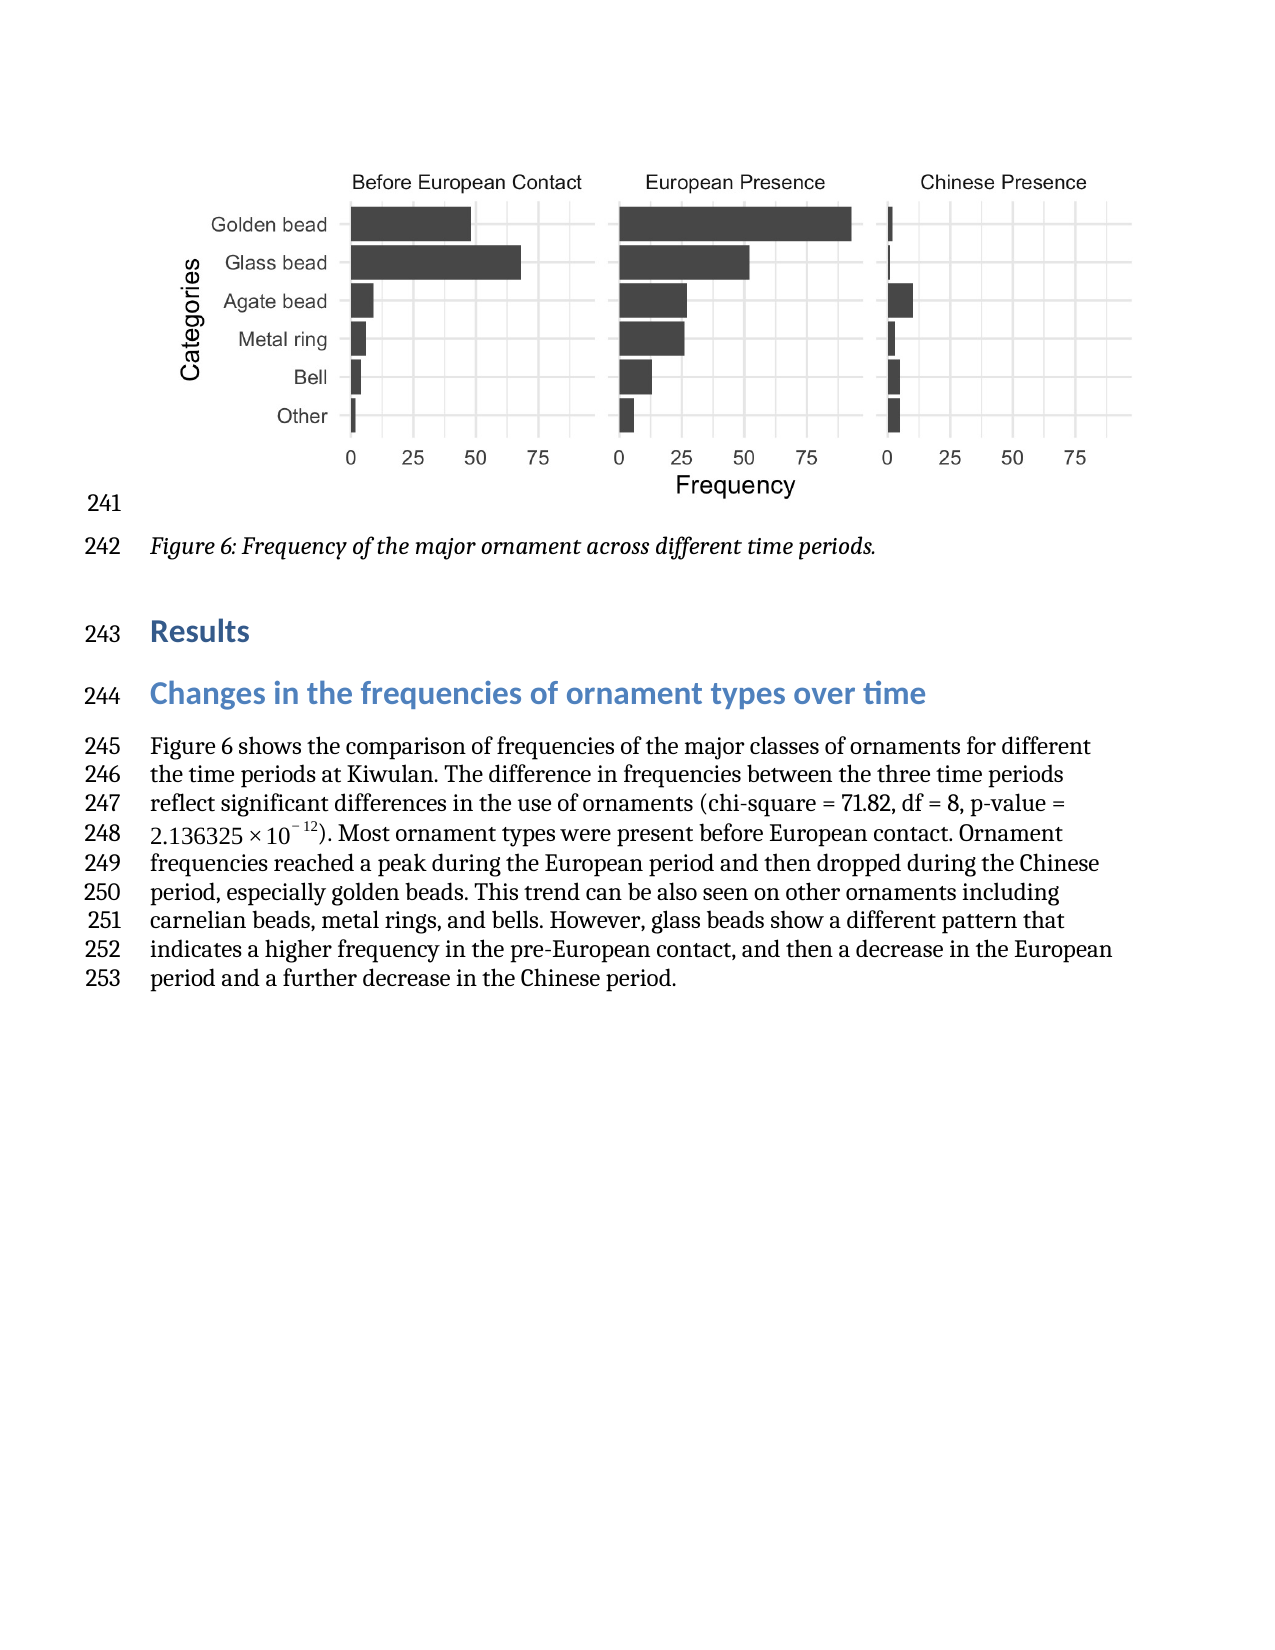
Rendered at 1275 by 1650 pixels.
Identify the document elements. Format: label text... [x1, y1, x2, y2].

text Figure 6: Frequency of the major ornament across different time periods. [150, 532, 1125, 561]
subtitle Changes in the frequencies of ornament types over time [150, 672, 1125, 713]
text Figure 6 shows the comparison of frequencies of the major classes of ornaments for different the time periods at Kiwulan. The difference in frequencies between the three time periods reflect significant differences in the use of ornaments (chi-square = 71.82, df = 8, p-value = ). Most ornament types were present before European contact. Ornament frequencies reached a peak during the European period and then dropped during the Chinese period, especially golden beads. This trend can be also seen on other ornaments including carnelian beads, metal rings, and bells. However, glass beads show a different pattern that indicates a higher frequency in the pre-European contact, and then a decrease in the European period and a further decrease in the Chinese period. [150, 732, 1125, 993]
picture [168, 150, 1144, 511]
subtitle Results [150, 611, 1125, 651]
